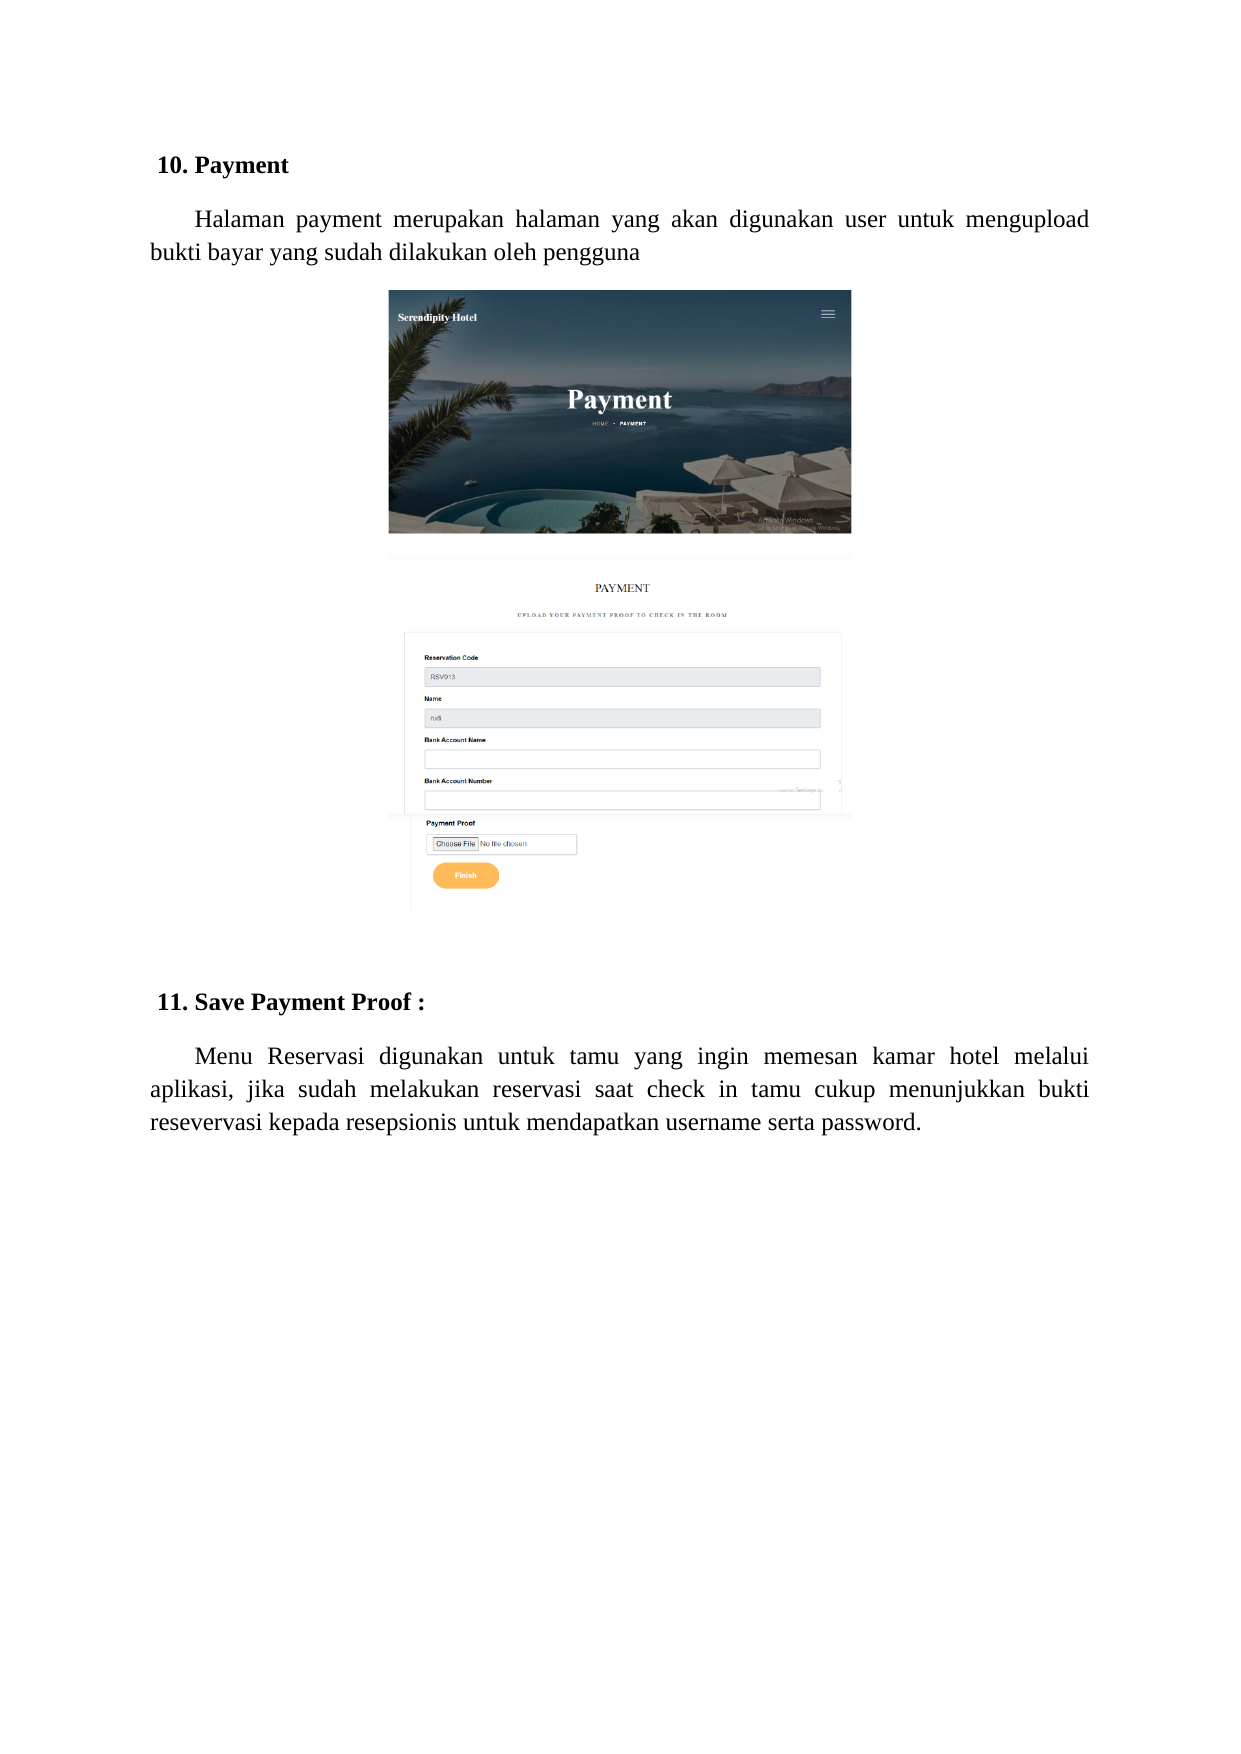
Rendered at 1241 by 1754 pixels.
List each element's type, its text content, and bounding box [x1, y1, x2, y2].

list Save Payment Proof : [157, 987, 1090, 1016]
picture [388, 290, 852, 909]
text Menu Reservasi digunakan untuk tamu yang ingin memesan kamar hotel melalui aplikasi, jika sudah melakukan reservasi saat check in tamu cukup menunjukkan bukti resevervasi kepada resepsionis untuk mendapatkan username serta password. [150, 1041, 1090, 1136]
text Halaman payment merupakan halaman yang akan digunakan user untuk mengupload bukti bayar yang sudah dilakukan oleh pengguna [150, 204, 1090, 266]
list Payment [157, 150, 1090, 179]
